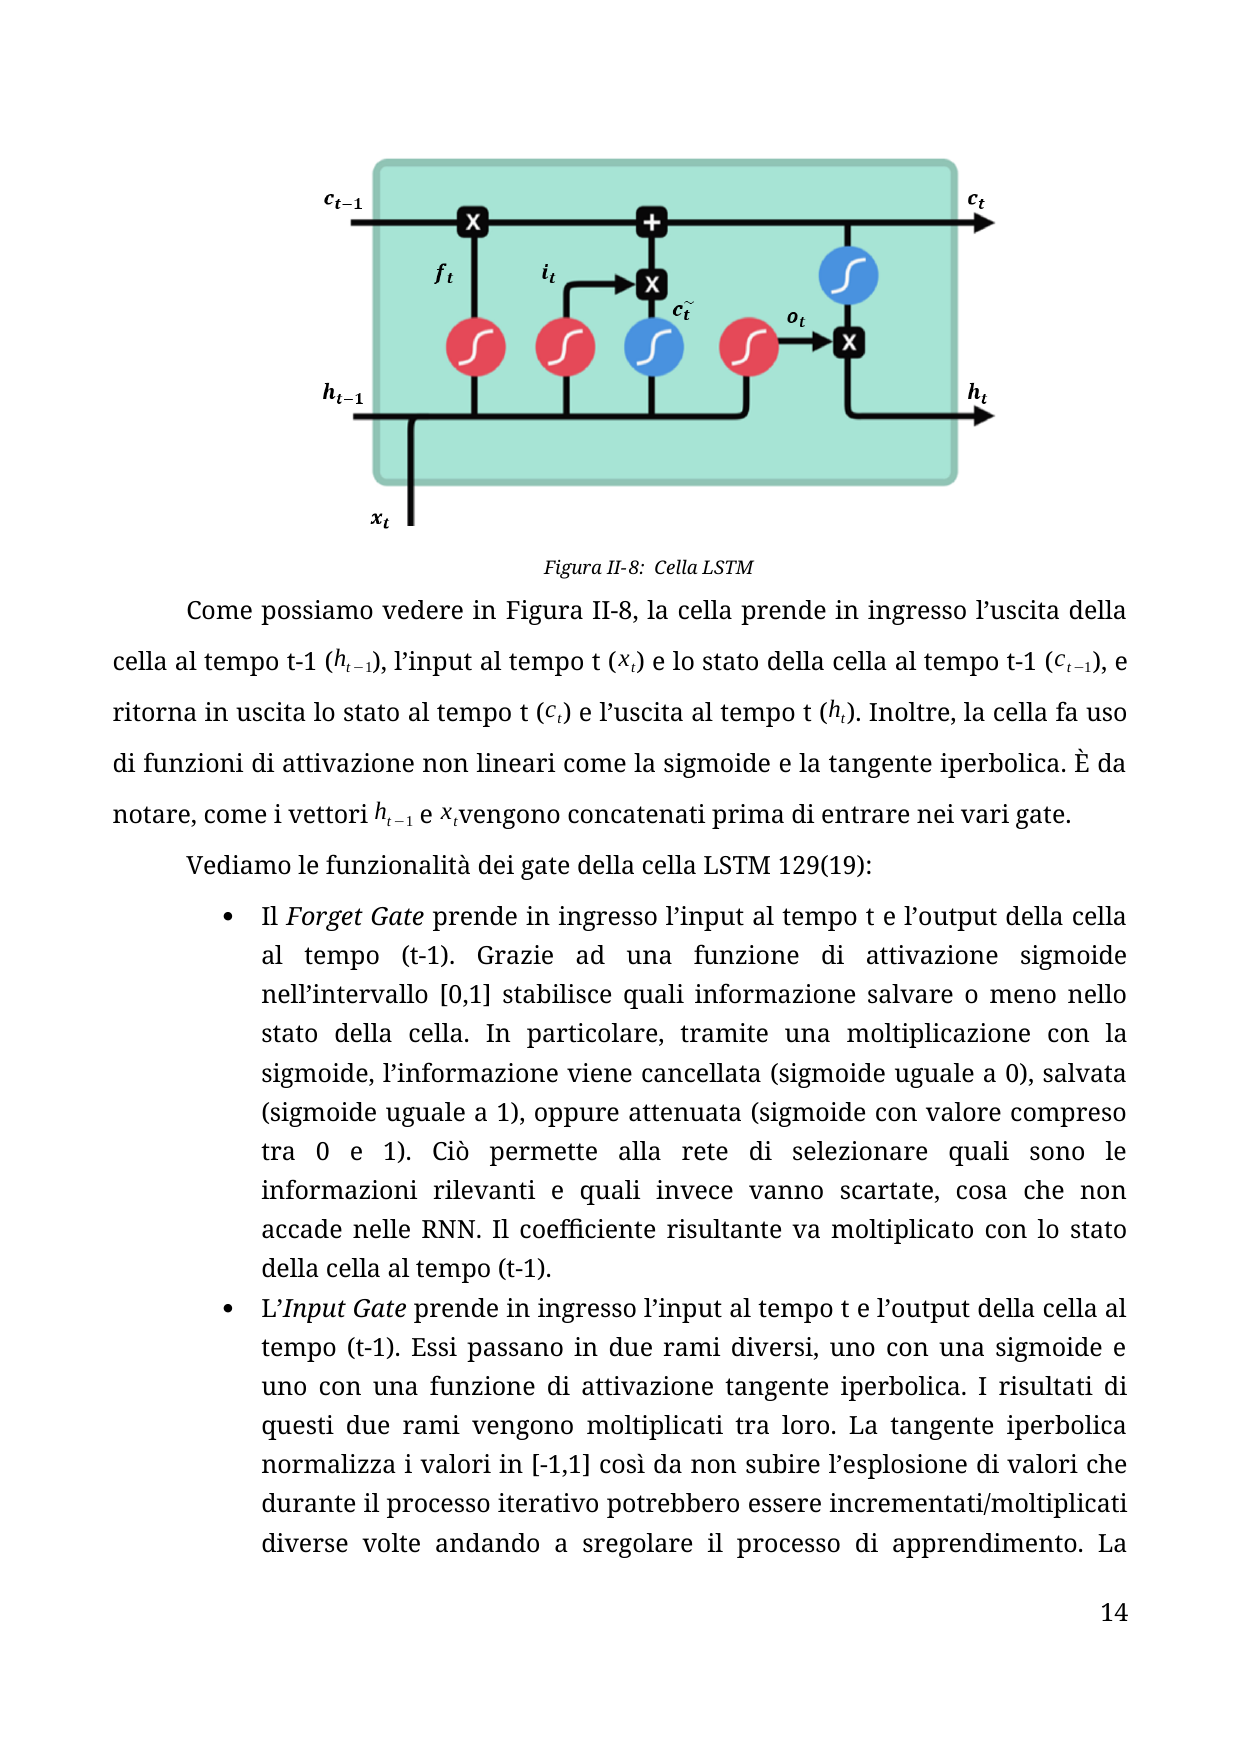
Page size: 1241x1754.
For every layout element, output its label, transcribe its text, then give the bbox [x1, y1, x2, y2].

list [223, 1290, 1128, 1559]
text Figura II-8: Cella LSTM [112, 554, 1128, 580]
text Come possiamo vedere in Figura II-8, la cella prende in ingresso l’uscita della cella al tempo t-1 (), l’input al tempo t () e lo stato della cella al tempo t-1 (), e ritorna in uscita lo stato al tempo t () e l’uscita al tempo t (). Inoltre, la cella fa uso di funzioni di attivazione non lineari come la sigmoide e la tangente iperbolica. È da notare, come i vettori e vengono concatenati prima di entrare nei vari gate. [112, 592, 1128, 831]
text Vediamo le funzionalità dei gate della cella LSTM 82(19): [112, 848, 1128, 882]
picture [302, 150, 1012, 538]
list Il Forget Gate prende in ingresso l’input al tempo t e l’output della cella al tempo (t-1). Grazie ad una funzione di attivazione sigmoide nell’intervallo [0,1] stabilisce quali informazione salvare o meno nello stato della cella. In particolare, tramite una moltiplicazione con la sigmoide, l’informazione viene cancellata (sigmoide uguale a 0), salvata (sigmoide uguale a 1), oppure attenuata (sigmoide con valore compreso tra 0 e 1). Ciò permette alla rete di selezionare quali sono le informazioni rilevanti e quali invece vanno scartate, cosa che non accade nelle RNN. Il coefficiente risultante va moltiplicato con lo stato della cella al tempo (t-1). [223, 899, 1128, 1285]
